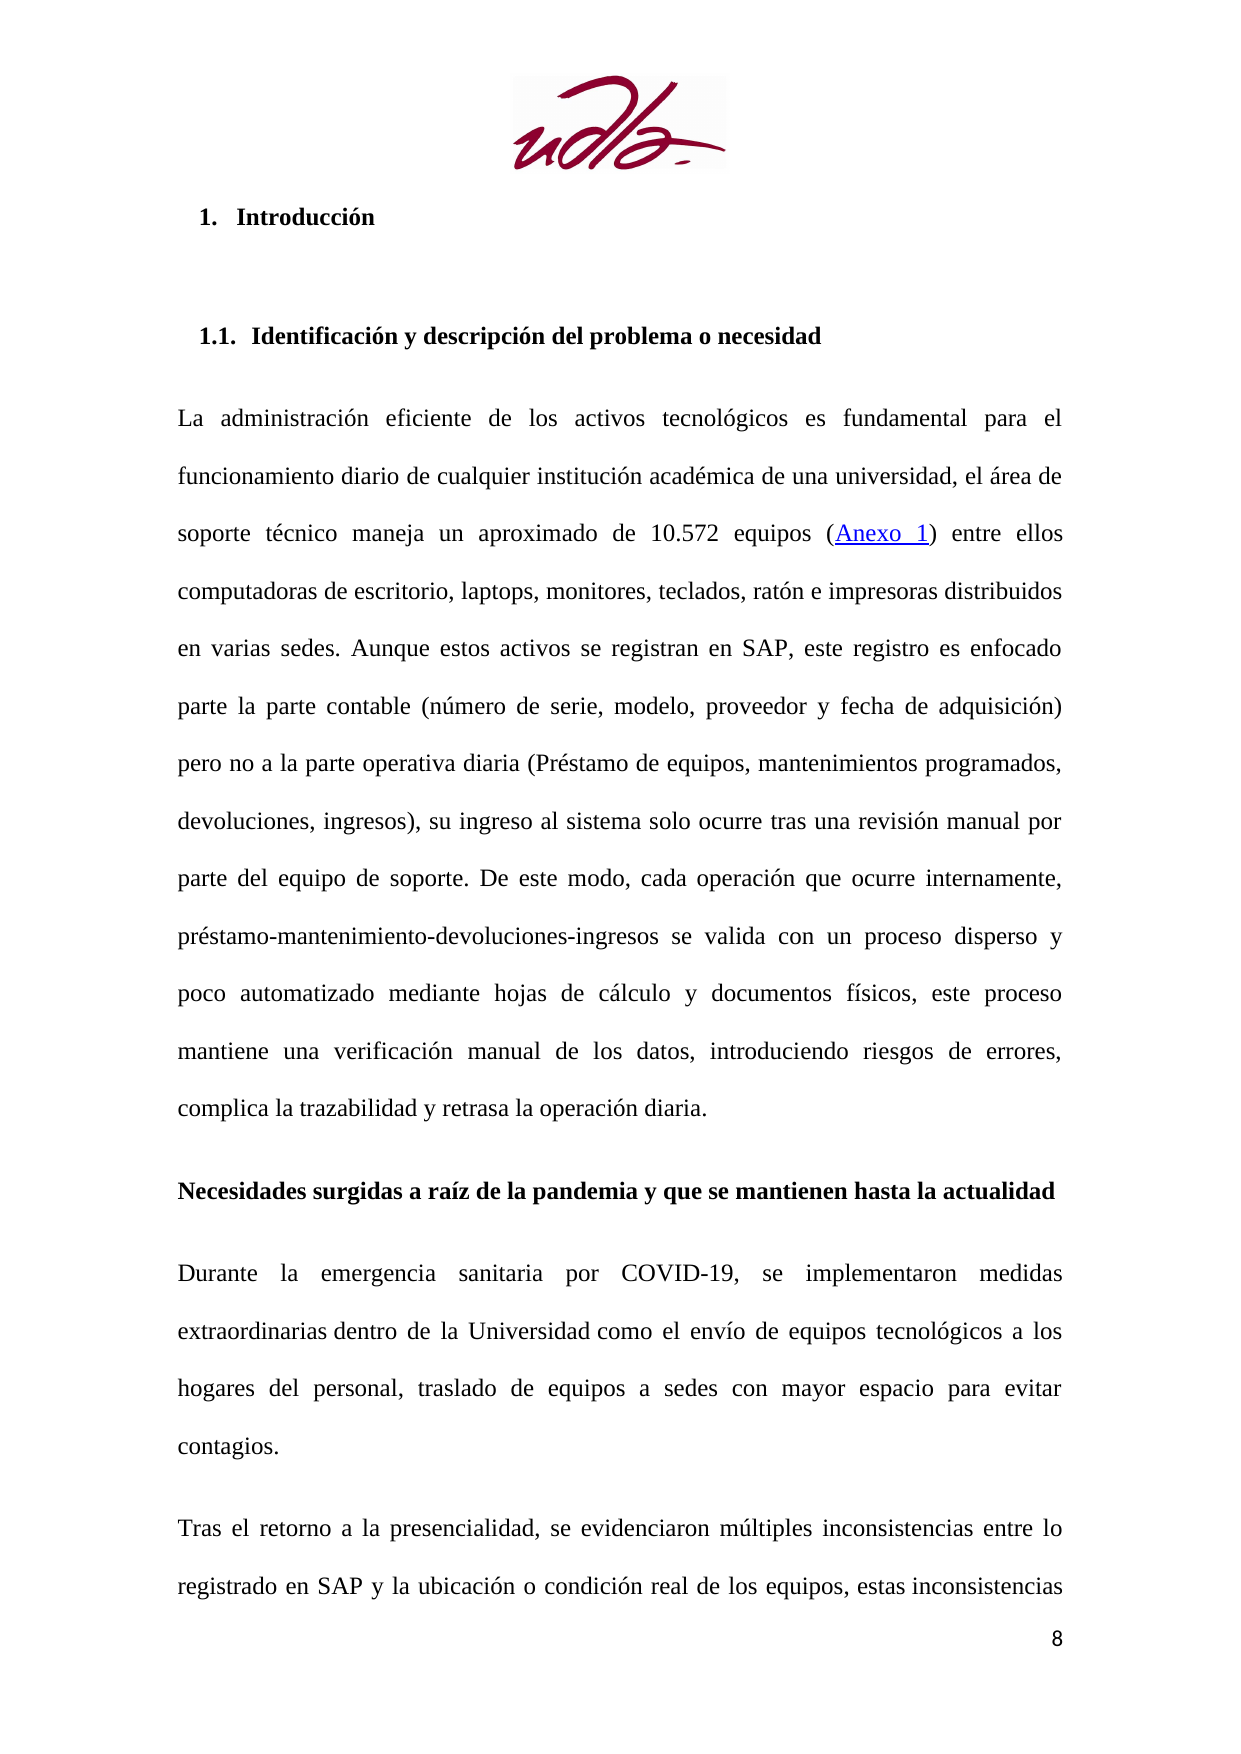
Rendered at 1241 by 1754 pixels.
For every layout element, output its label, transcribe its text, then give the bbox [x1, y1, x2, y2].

text La administración eficiente de los activos tecnológicos es fundamental para el funcionamiento diario de cualquier institución académica de una universidad, el área de soporte técnico maneja un aproximado de 10.572 equipos (Anexo 1) entre ellos computadoras de escritorio, laptops, monitores, teclados, ratón e impresoras distribuidos en varias sedes. Aunque estos activos se registran en SAP, este registro es enfocado parte la parte contable (número de serie, modelo, proveedor y fecha de adquisición) pero no a la parte operativa diaria (Préstamo de equipos, mantenimientos programados, devoluciones, ingresos), su ingreso al sistema solo ocurre tras una revisión manual por parte del equipo de soporte. De este modo, cada operación que ocurre internamente, préstamo-mantenimiento-devoluciones-ingresos se valida con un proceso disperso y poco automatizado mediante hojas de cálculo y documentos físicos, este proceso mantiene una verificación manual de los datos, introduciendo riesgos de errores, complica la trazabilidad y retrasa la operación diaria. [177, 403, 1063, 1122]
text Necesidades surgidas a raíz de la pandemia y que se mantienen hasta la actualidad [177, 1176, 1063, 1204]
text Durante la emergencia sanitaria por COVID-19, se implementaron medidas extraordinarias dentro de la Universidad como el envío de equipos tecnológicos a los hogares del personal, traslado de equipos a sedes con mayor espacio para evitar contagios. [177, 1258, 1063, 1459]
subtitle Introducción [198, 202, 1063, 230]
subtitle Identificación y descripción del problema o necesidad [198, 321, 1063, 349]
picture [509, 73, 731, 174]
